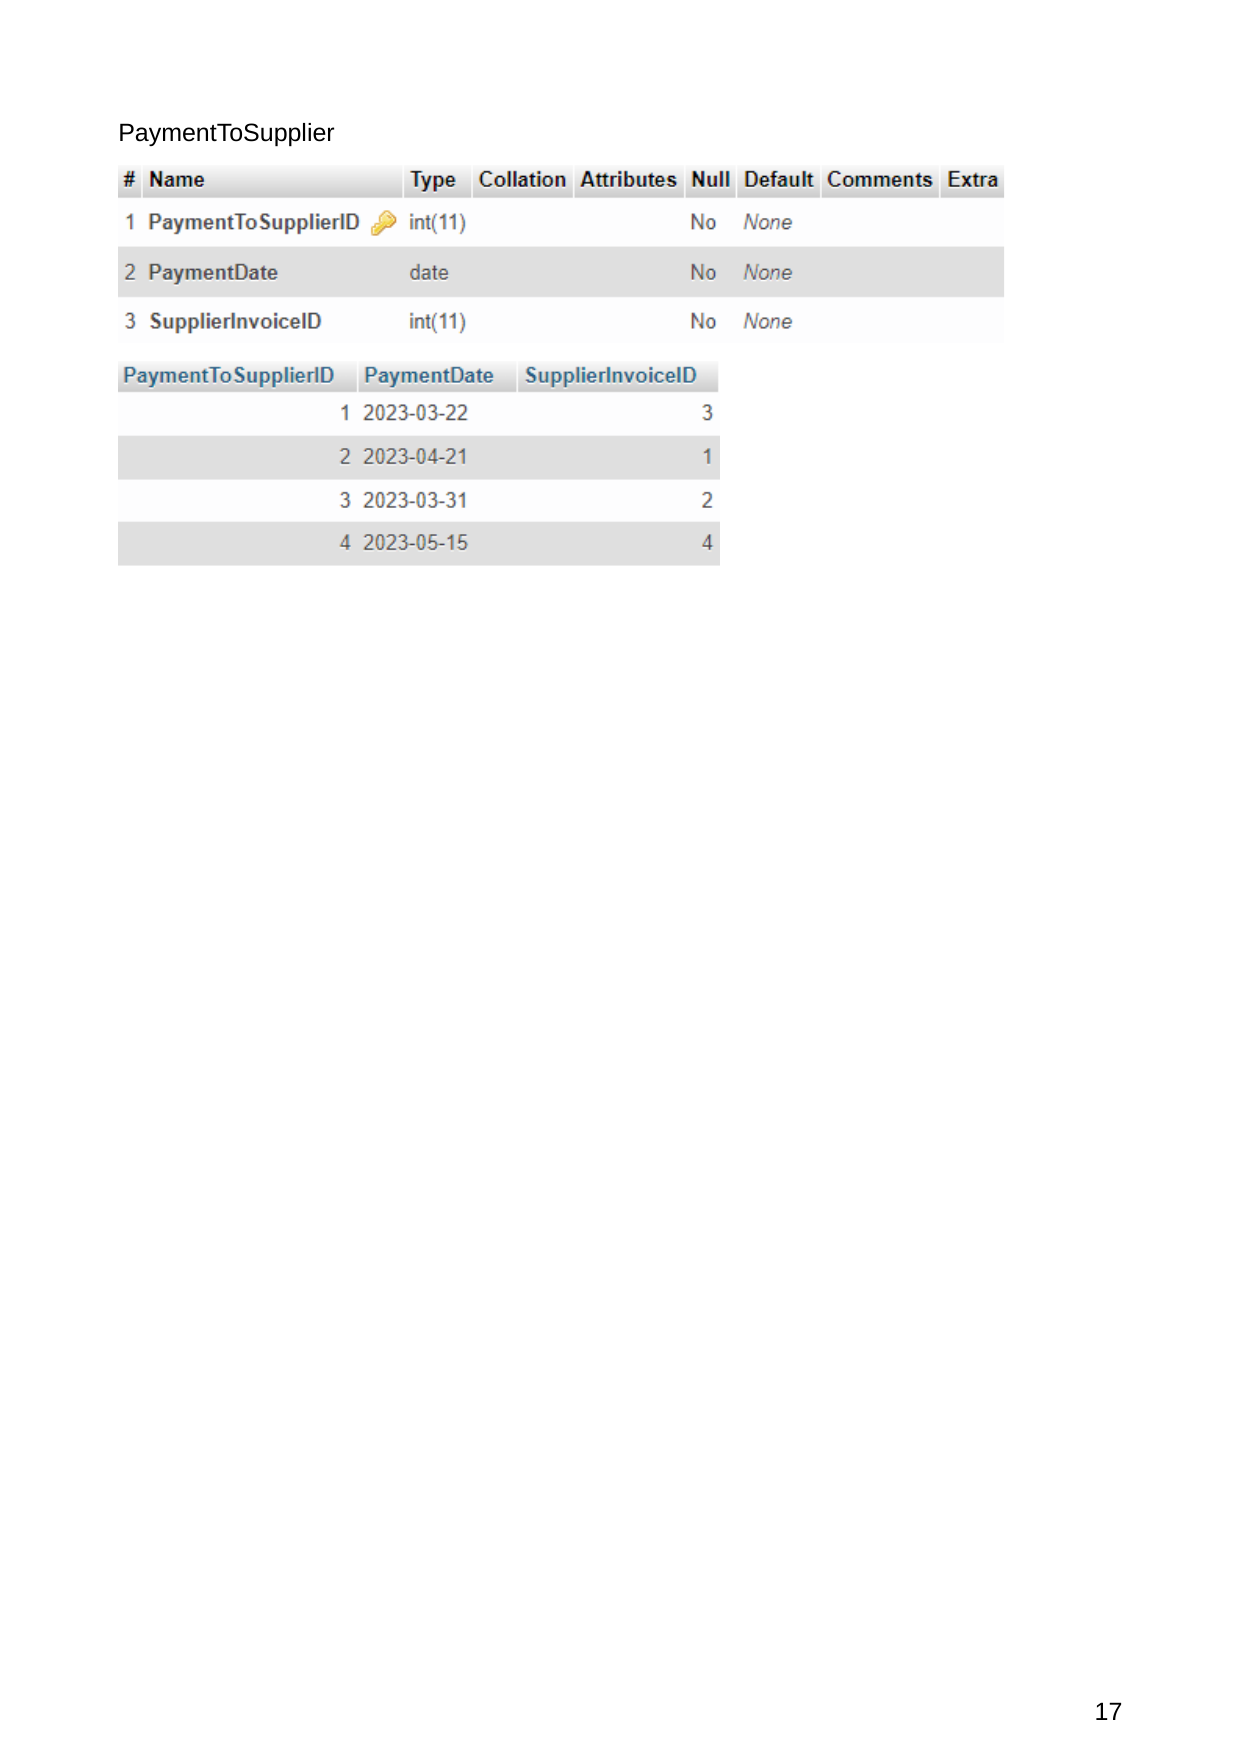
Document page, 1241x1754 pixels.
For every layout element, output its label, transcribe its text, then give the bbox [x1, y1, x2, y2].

picture [118, 361, 720, 569]
text PaymentToSupplier [118, 118, 1122, 147]
picture [118, 165, 1005, 343]
